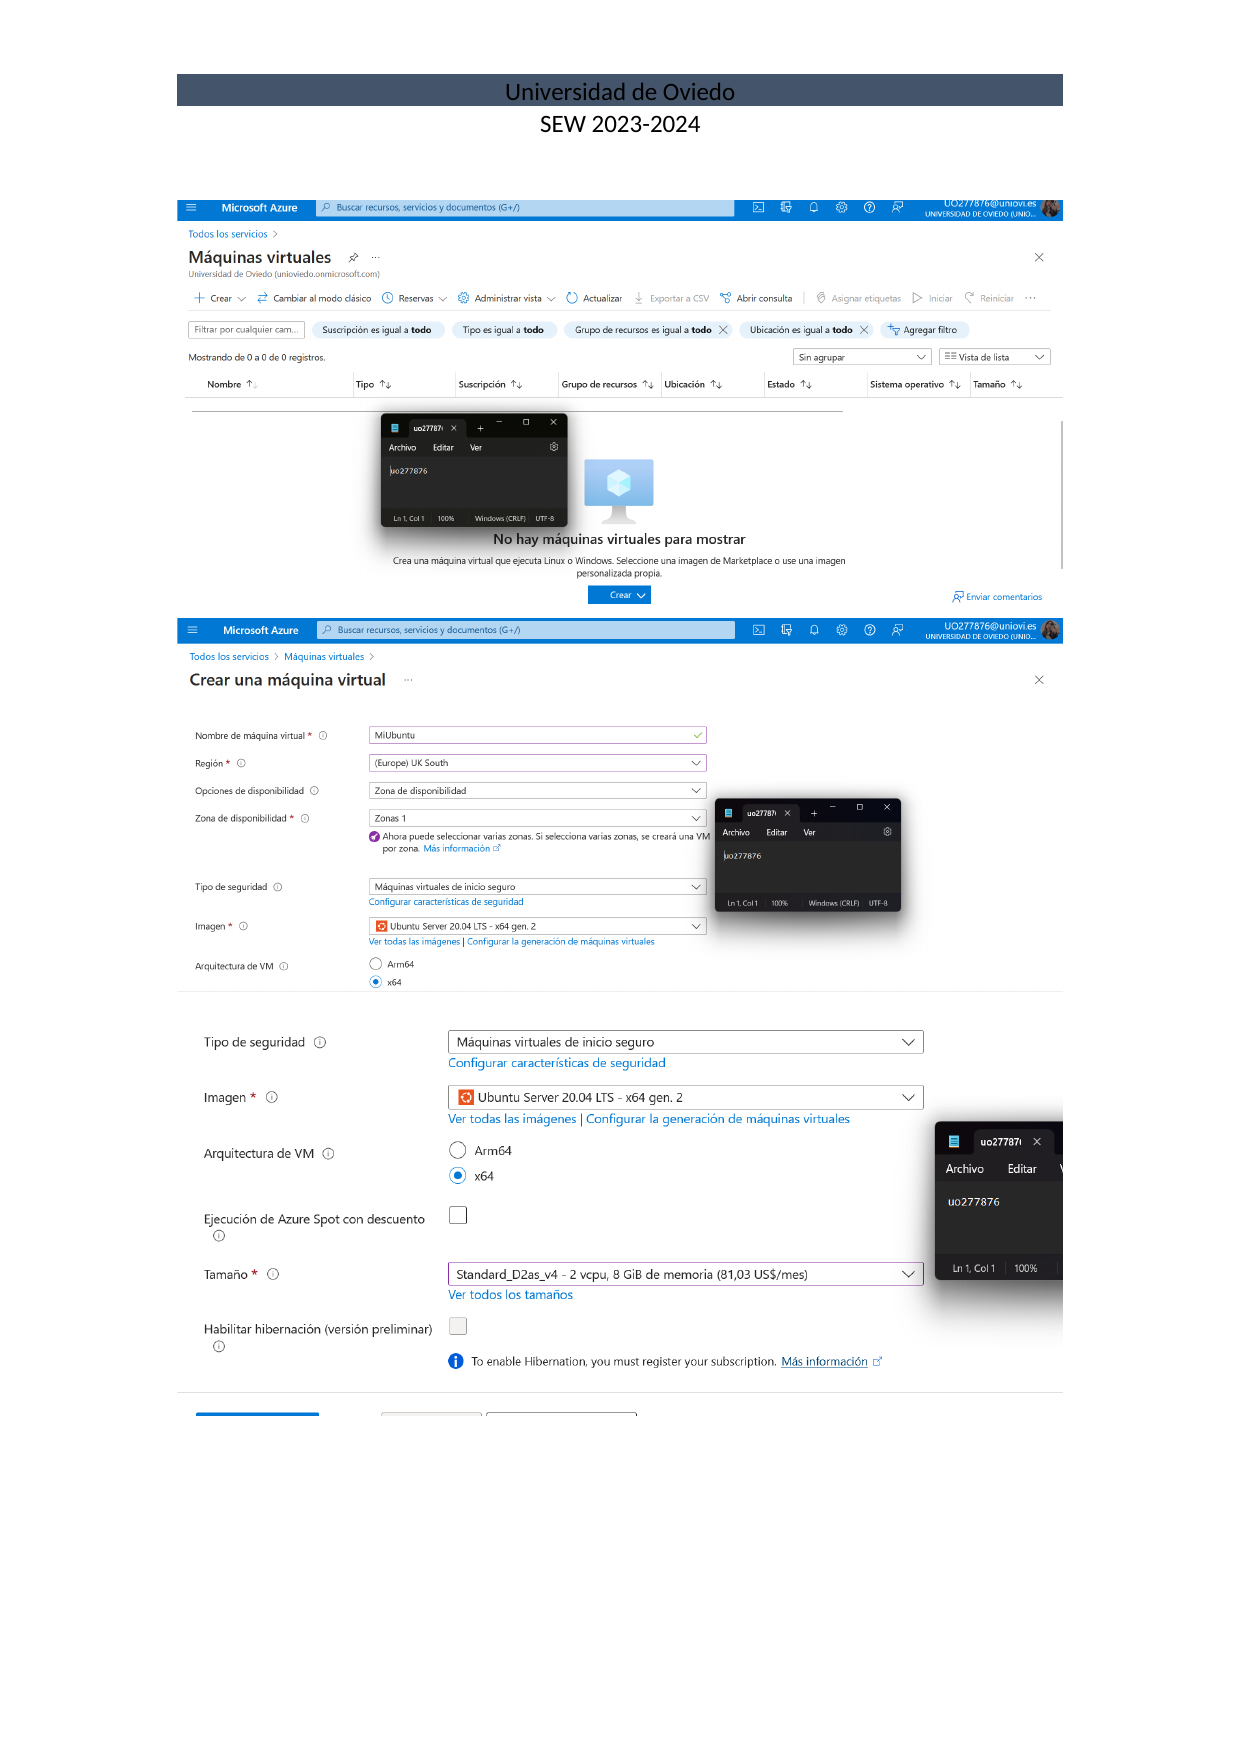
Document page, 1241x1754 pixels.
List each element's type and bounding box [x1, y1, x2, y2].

picture [177, 200, 1063, 604]
picture [177, 618, 1063, 995]
picture [177, 1009, 1063, 1416]
